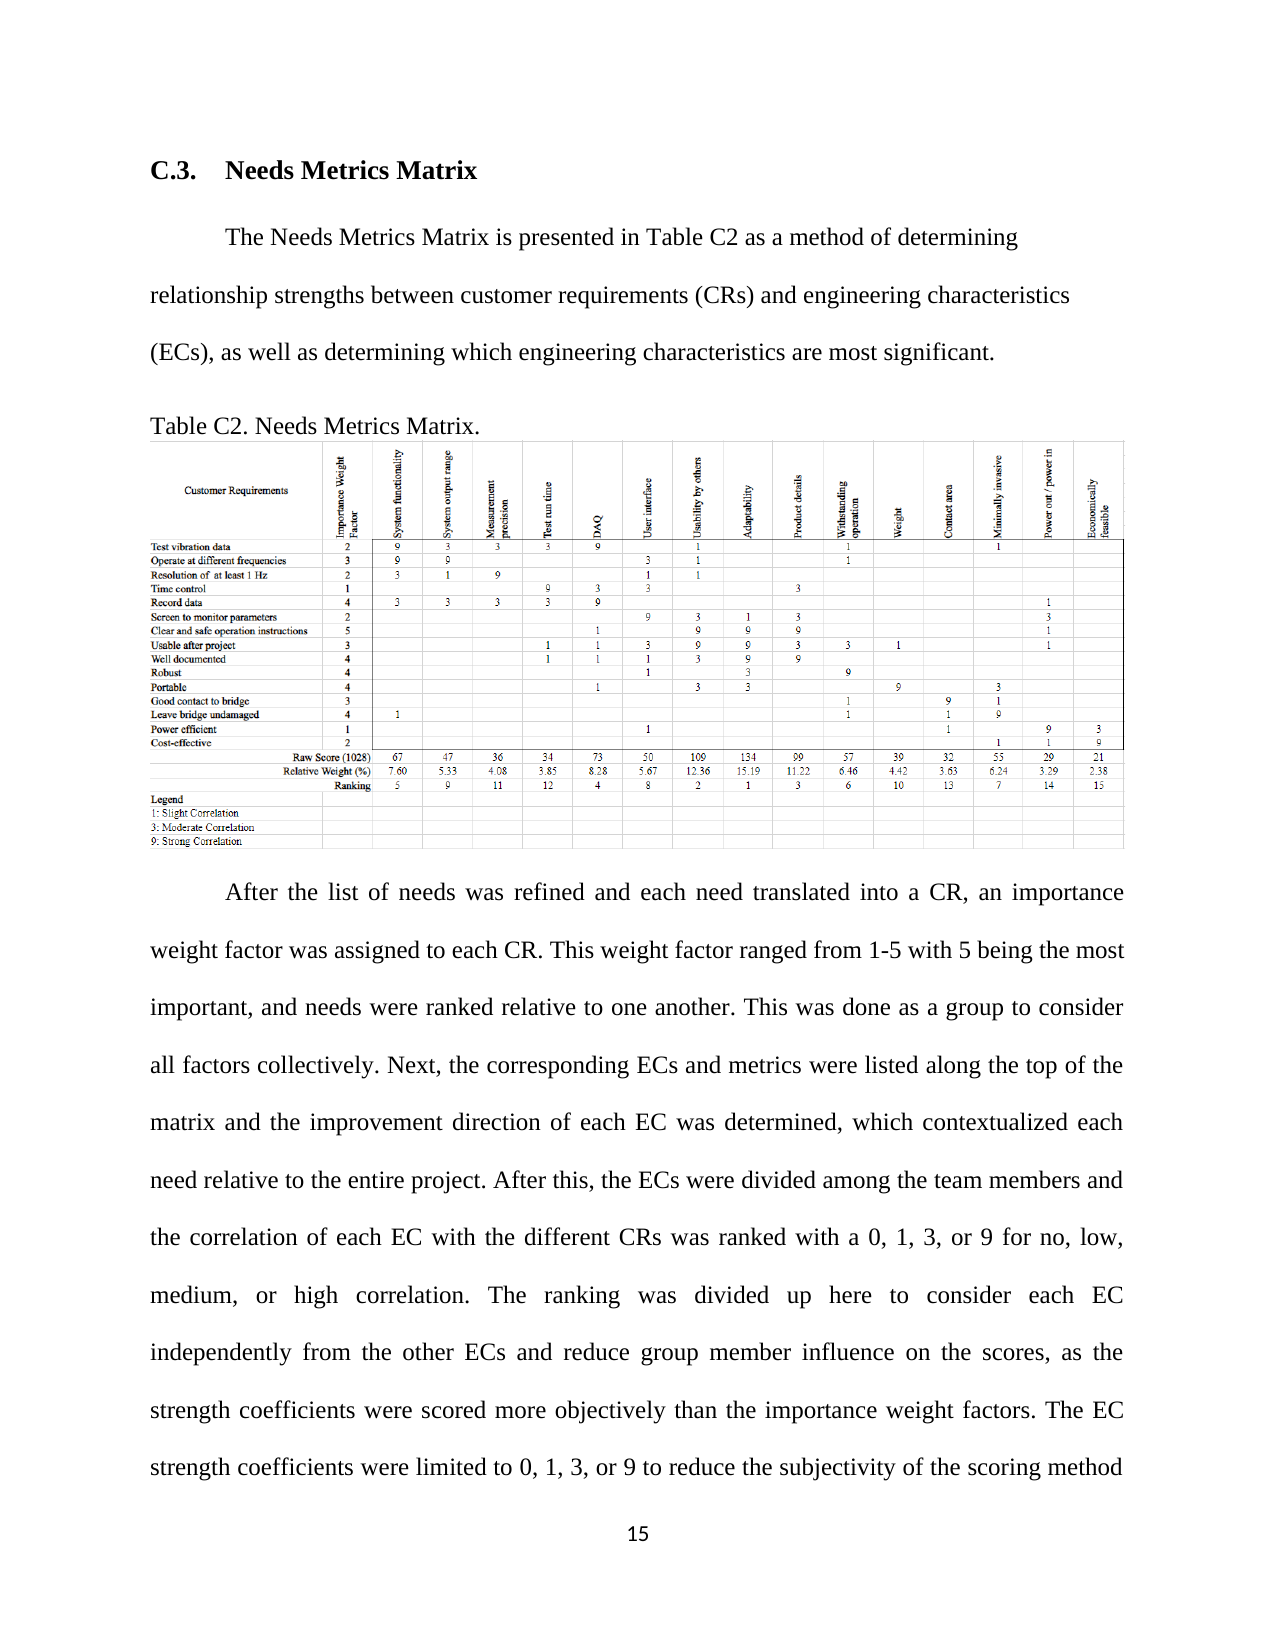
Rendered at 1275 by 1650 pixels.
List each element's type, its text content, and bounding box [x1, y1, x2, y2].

picture [150, 440, 1125, 849]
text Table C2. Needs Metrics Matrix. [150, 411, 1125, 440]
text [150, 849, 1125, 1481]
subtitle C.3. Needs Metrics Matrix [150, 154, 1125, 185]
text The Needs Metrics Matrix is presented in Table C2 as a method of determining relationship strengths between customer requirements (CRs) and engineering characteristics (ECs), as well as determining which engineering characteristics are most significant. [150, 222, 1125, 366]
